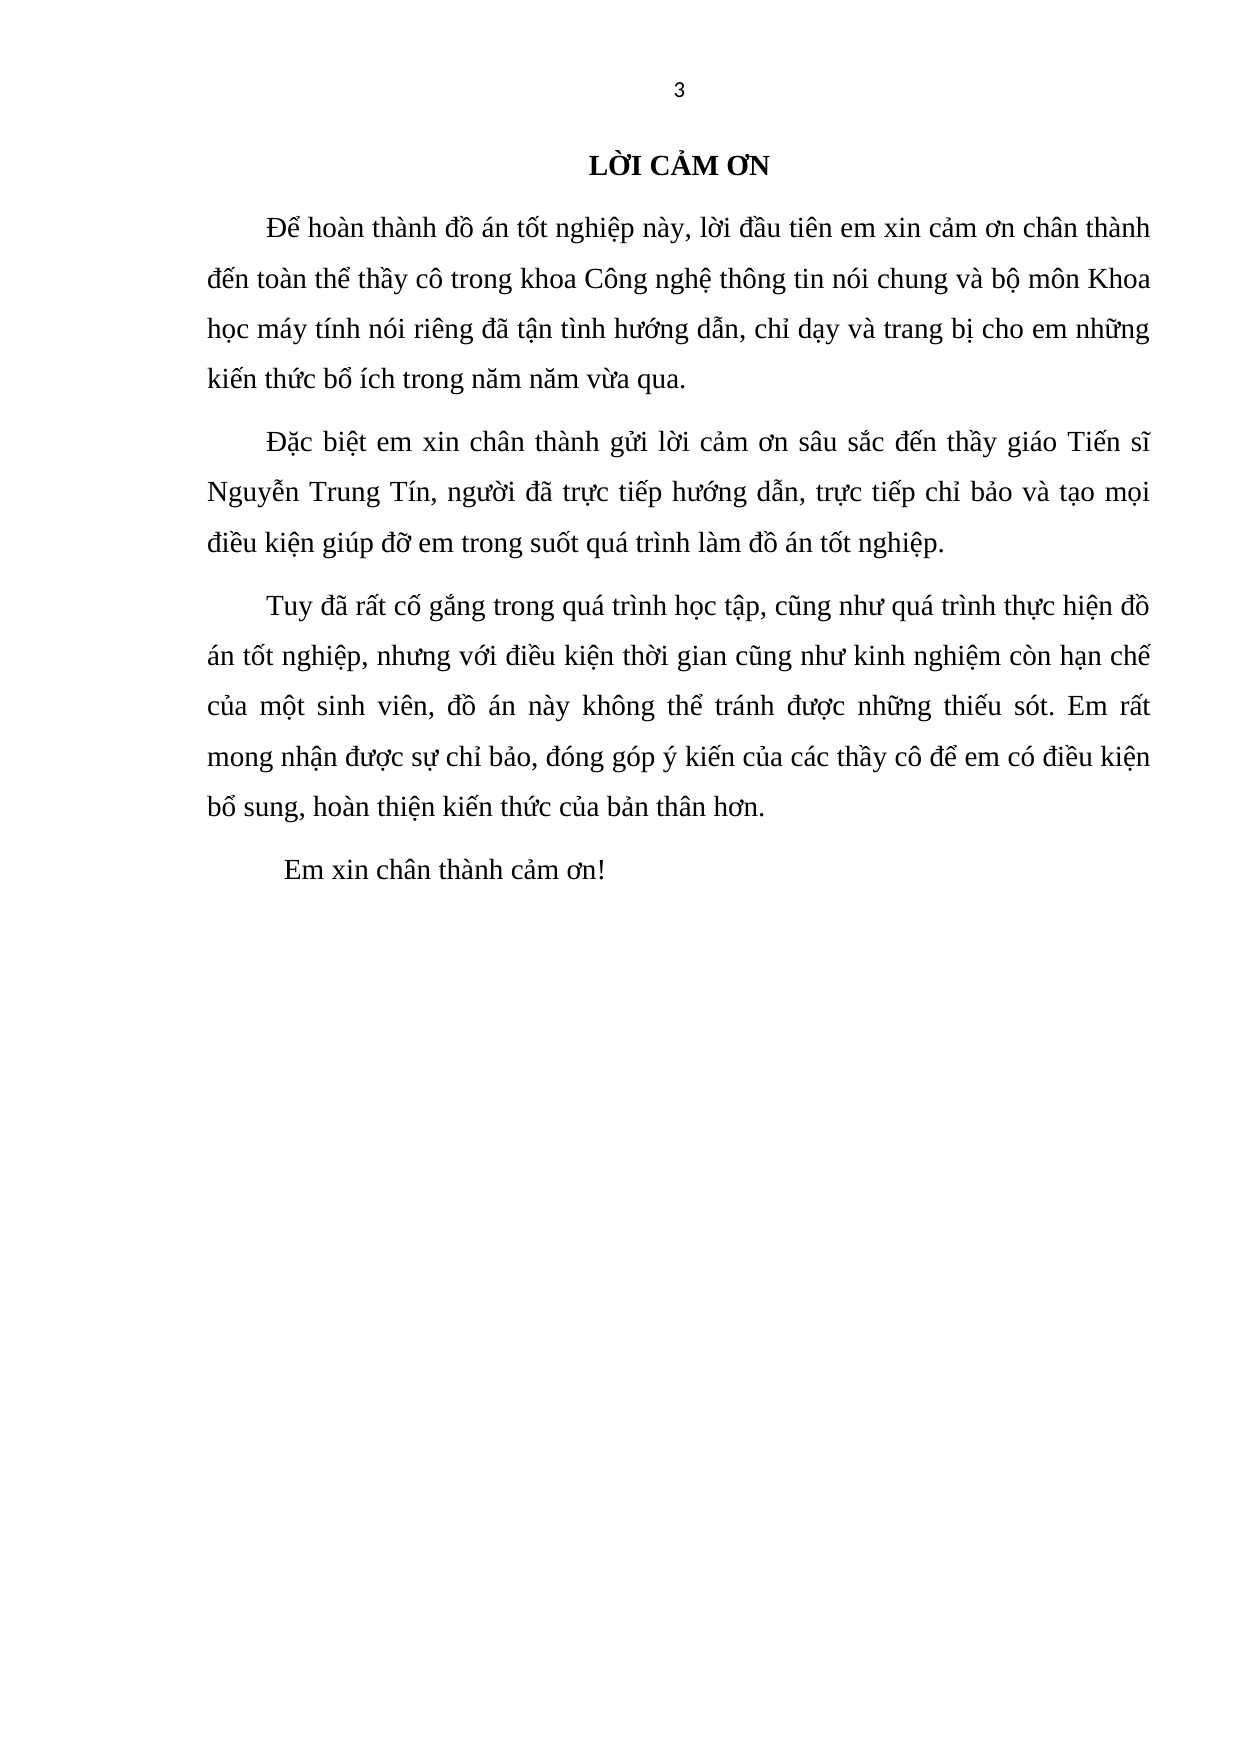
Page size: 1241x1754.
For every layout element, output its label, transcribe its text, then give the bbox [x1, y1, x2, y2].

subtitle LỜI CẢM ƠN [207, 148, 1152, 181]
text Tuy đã rất cố gắng trong quá trình học tập, cũng như quá trình thực hiện đồ án tốt nghiệp, nhưng với điều kiện thời gian cũng như kinh nghiệm còn hạn chế của một sinh viên, đồ án này không thể tránh được những thiếu sót. Em rất mong nhận được sự chỉ bảo, đóng góp ý kiến của các thầy cô để em có điều kiện bổ sung, hoàn thiện kiến thức của bản thân hơn. [207, 588, 1152, 822]
text Em xin chân thành cảm ơn! [207, 852, 1152, 885]
text Để hoàn thành đồ án tốt nghiệp này, lời đầu tiên em xin cảm ơn chân thành đến toàn thể thầy cô trong khoa Công nghệ thông tin nói chung và bộ môn Khoa học máy tính nói riêng đã tận tình hướng dẫn, chỉ dạy và trang bị cho em những kiến thức bổ ích trong năm năm vừa qua. [207, 211, 1152, 395]
text Đặc biệt em xin chân thành gửi lời cảm ơn sâu sắc đến thầy giáo Tiến sĩ Nguyễn Trung Tín, người đã trực tiếp hướng dẫn, trực tiếp chỉ bảo và tạo mọi điều kiện giúp đỡ em trong suốt quá trình làm đồ án tốt nghiệp. [207, 424, 1152, 558]
